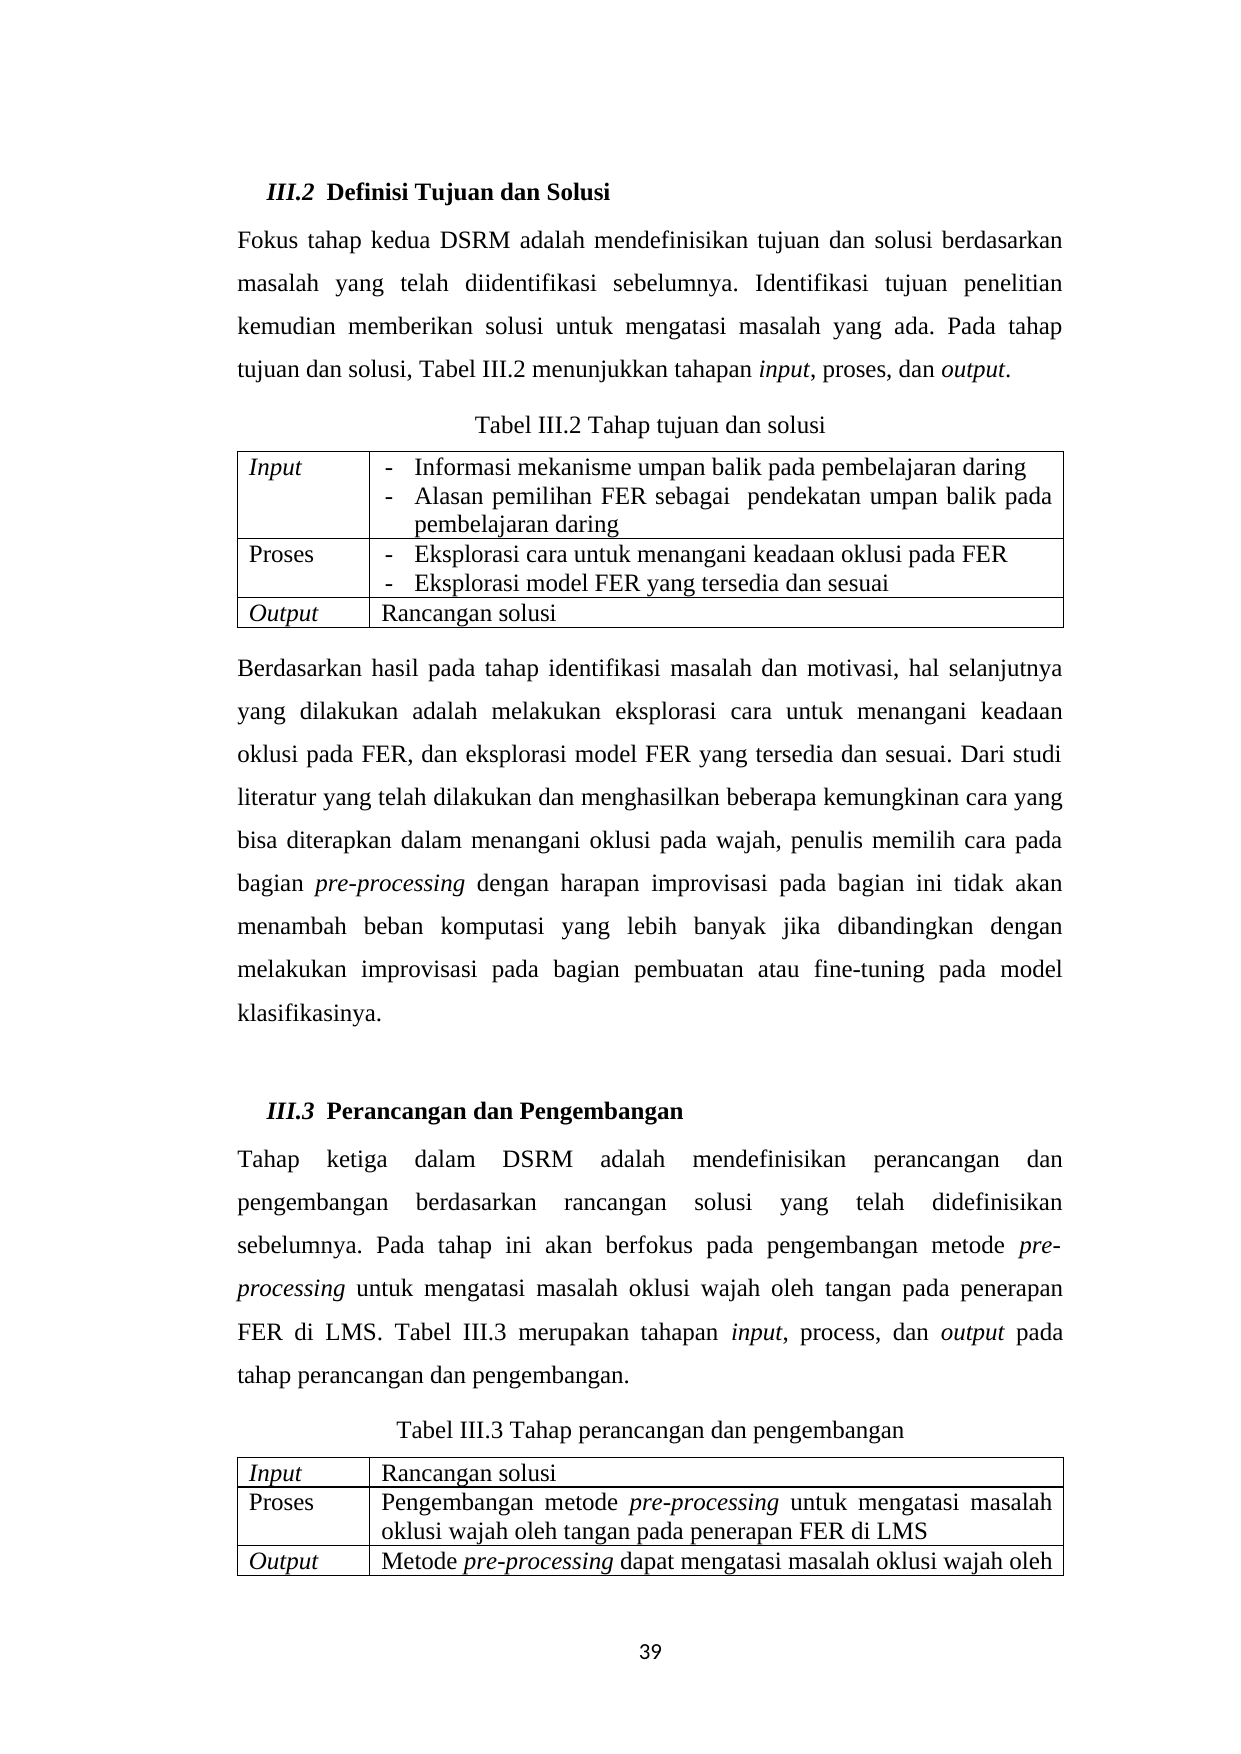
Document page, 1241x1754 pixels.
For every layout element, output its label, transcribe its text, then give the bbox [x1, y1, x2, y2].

table_cell Output [238, 1546, 369, 1575]
list Perancangan dan Pengembangan [266, 1096, 1063, 1125]
table_cell Pengembangan metode pre-processing untuk mengatasi masalah oklusi wajah oleh tangan pada penerapan FER di LMS [370, 1488, 1063, 1545]
text Tabel III.3 Tahap perancangan dan pengembangan [237, 1415, 1063, 1444]
table_header Input [238, 1458, 369, 1486]
table_cell Rancangan solusi [370, 598, 1063, 627]
table_cell Output [238, 598, 369, 627]
table_cell Proses [238, 1488, 369, 1545]
text Tahap ketiga dalam DSRM adalah mendefinisikan perancangan dan pengembangan berdasarkan rancangan solusi yang telah didefinisikan sebelumnya. Pada tahap ini akan berfokus pada pengembangan metode pre-processing untuk mengatasi masalah oklusi wajah oleh tangan pada penerapan FER di LMS. Tabel III.3 merupakan tahapan input, process, dan output pada tahap perancangan dan pengembangan. [237, 1144, 1063, 1388]
table_cell Eksplorasi cara untuk menangani keadaan oklusi pada FER Eksplorasi model FER yang tersedia dan sesuai [370, 539, 1063, 597]
table_cell Proses [238, 539, 369, 597]
text Berdasarkan hasil pada tahap identifikasi masalah dan motivasi, hal selanjutnya yang dilakukan adalah melakukan eksplorasi cara untuk menangani keadaan oklusi pada FER, dan eksplorasi model FER yang tersedia dan sesuai. Dari studi literatur yang telah dilakukan dan menghasilkan beberapa kemungkinan cara yang bisa diterapkan dalam menangani oklusi pada wajah, penulis memilih cara pada bagian pre-processing dengan harapan improvisasi pada bagian ini tidak akan menambah beban komputasi yang lebih banyak jika dibandingkan dengan melakukan improvisasi pada bagian pembuatan atau fine-tuning pada model klasifikasinya. [237, 653, 1063, 1026]
table_header Informasi mekanisme umpan balik pada pembelajaran daring Alasan pemilihan FER sebagai pendekatan umpan balik pada pembelajaran daring [370, 452, 1063, 538]
list Definisi Tujuan dan Solusi [266, 177, 1063, 206]
text Fokus tahap kedua DSRM adalah mendefinisikan tujuan dan solusi berdasarkan masalah yang telah diidentifikasi sebelumnya. Identifikasi tujuan penelitian kemudian memberikan solusi untuk mengatasi masalah yang ada. Pada tahap tujuan dan solusi, Tabel III.2 menunjukkan tahapan input, proses, dan output. [237, 225, 1063, 383]
table_header Rancangan solusi [370, 1458, 1063, 1486]
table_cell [370, 1546, 1063, 1575]
table_header Input [238, 452, 369, 538]
text Tabel III.2 Tahap tujuan dan solusi [237, 410, 1063, 438]
